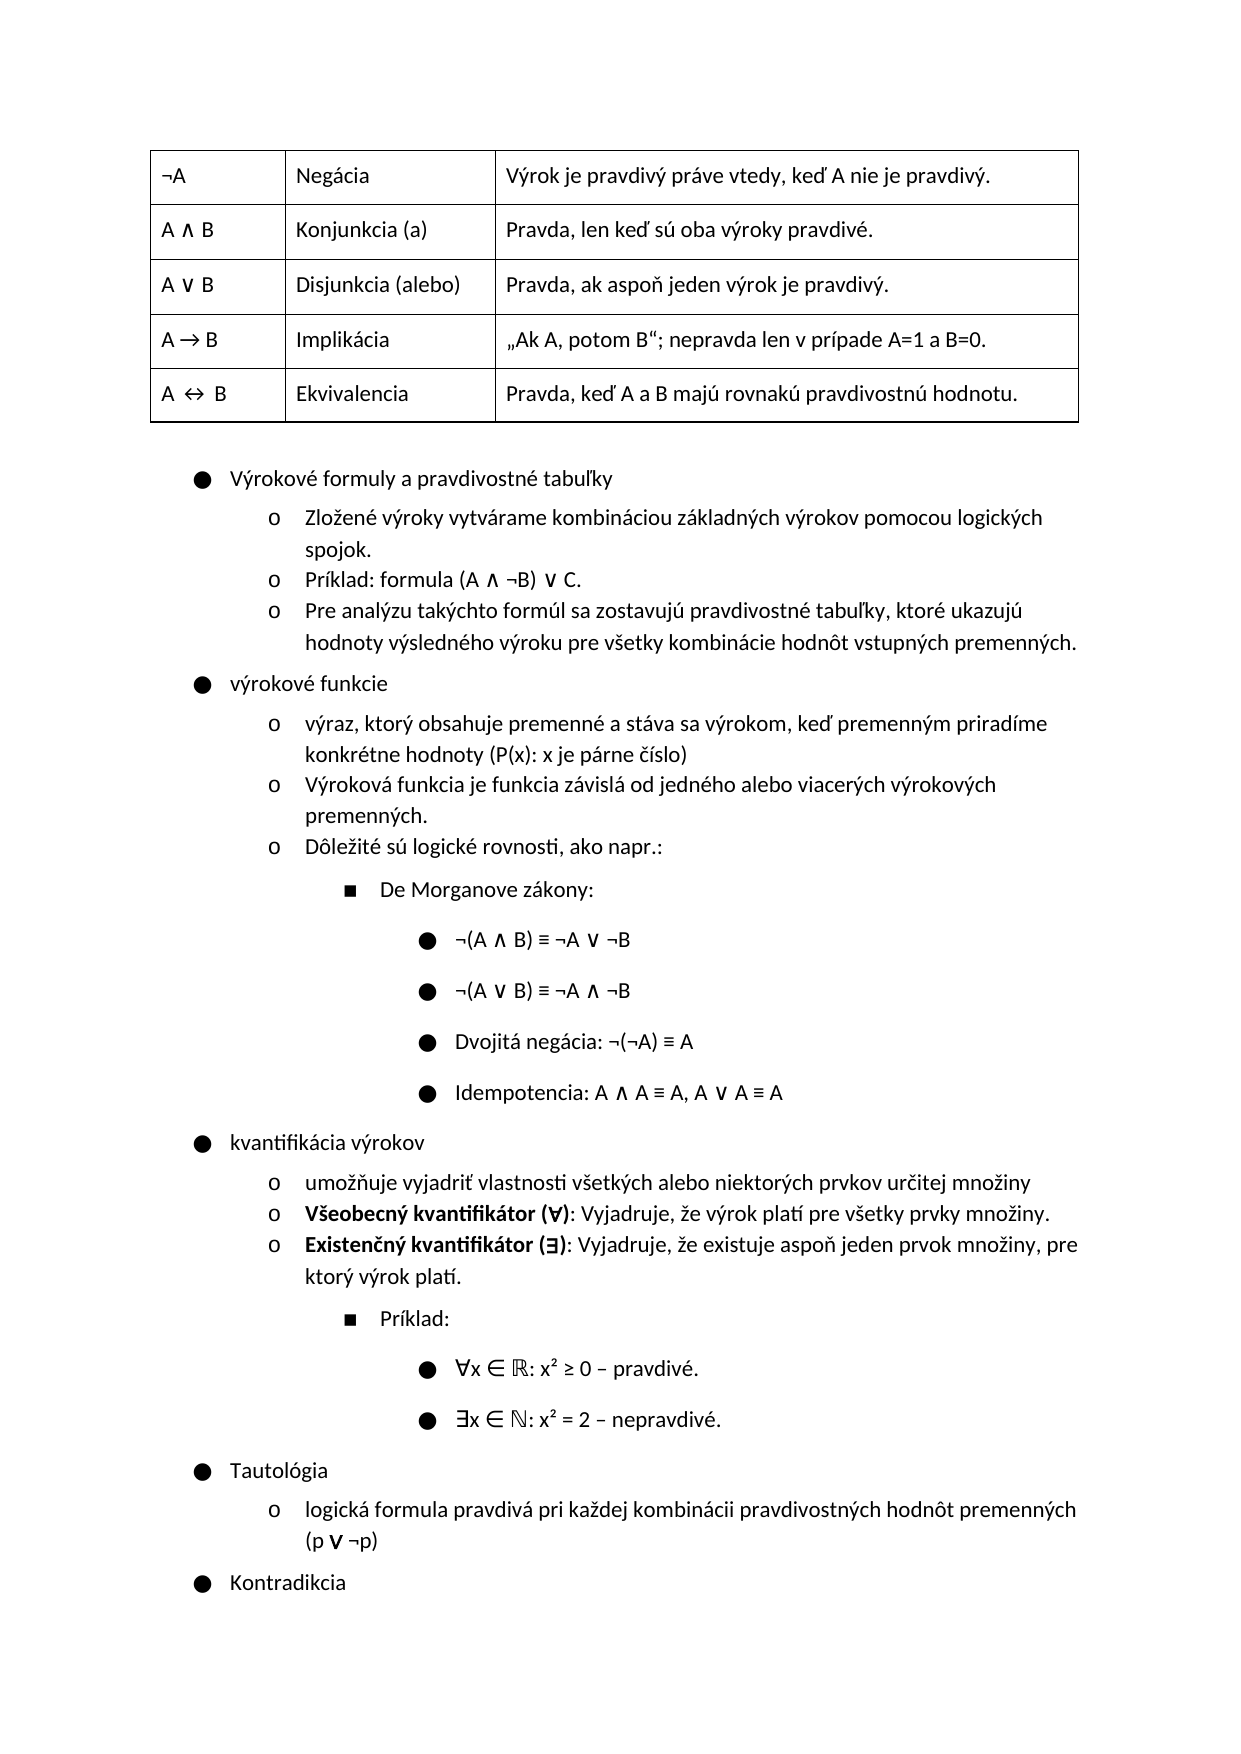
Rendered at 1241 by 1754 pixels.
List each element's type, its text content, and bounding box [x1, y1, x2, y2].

list logická formula pravdivá pri každej kombinácii pravdivostných hodnôt premenných (p ∨ ¬p) [267, 1495, 1090, 1554]
table_cell „Ak A, potom B“; nepravda len v prípade A=1 a B=0. [496, 315, 1078, 368]
table_cell A ↔ B [151, 369, 285, 421]
list ∀x ∈ ℝ: x² ≥ 0 – pravdivé. [417, 1343, 1090, 1390]
list kvantifikácia výrokov [192, 1117, 1090, 1164]
table_cell A ∧ B [151, 205, 285, 259]
table_cell A → B [151, 315, 285, 368]
list umožňuje vyjadriť vlastnosti všetkých alebo niektorých prvkov určitej množiny [267, 1168, 1090, 1197]
list Výroková funkcia je funkcia závislá od jedného alebo viacerých výrokových premenných. [267, 770, 1090, 829]
table_cell Ekvivalencia [286, 369, 495, 421]
list Príklad: [342, 1292, 1090, 1339]
list Idempotencia: A ∧ A ≡ A, A ∨ A ≡ A [417, 1066, 1090, 1113]
list Dôležité sú logické rovnosti, ako napr.: [267, 832, 1090, 861]
list Tautológia [192, 1444, 1090, 1491]
list Výrokové formuly a pravdivostné tabuľky [192, 453, 1090, 499]
list ∃x ∈ ℕ: x² = 2 – nepravdivé. [417, 1393, 1090, 1441]
list výrokové funkcie [192, 658, 1090, 705]
list Kontradikcia [192, 1557, 1090, 1603]
list Všeobecný kvantifikátor (∀): Vyjadruje, že výrok platí pre všetky prvky množiny. [267, 1199, 1090, 1228]
table_cell Negácia [286, 151, 495, 204]
list Existenčný kvantifikátor (∃): Vyjadruje, že existuje aspoň jeden prvok množiny, pre ktorý výrok platí. [267, 1231, 1090, 1290]
list Pre analýzu takýchto formúl sa zostavujú pravdivostné tabuľky, ktoré ukazujú hodnoty výsledného výroku pre všetky kombinácie hodnôt vstupných premenných. [267, 596, 1090, 656]
table_cell ¬A [151, 151, 285, 204]
list ¬(A ∨ B) ≡ ¬A ∧ ¬B [417, 965, 1090, 1012]
table_cell Implikácia [286, 315, 495, 368]
list Zložené výroky vytvárame kombináciou základných výrokov pomocou logických spojok. [267, 503, 1090, 563]
table_cell Výrok je pravdivý práve vtedy, keď A nie je pravdivý. [496, 151, 1078, 204]
table_cell A ∨ B [151, 260, 285, 314]
list Príklad: formula (A ∧ ¬B) ∨ C. [267, 565, 1090, 594]
table_cell Disjunkcia (alebo) [286, 260, 495, 314]
list De Morganove zákony: [342, 863, 1090, 910]
list výraz, ktorý obsahuje premenné a stáva sa výrokom, keď premenným priradíme konkrétne hodnoty (P(x): x je párne číslo) [267, 709, 1090, 768]
table_cell Pravda, ak aspoň jeden výrok je pravdivý. [496, 260, 1078, 314]
list Dvojitá negácia: ¬(¬A) ≡ A [417, 1015, 1090, 1062]
table_cell Pravda, keď A a B majú rovnakú pravdivostnú hodnotu. [496, 369, 1078, 421]
table_cell Konjunkcia (a) [286, 205, 495, 259]
table_cell Pravda, len keď sú oba výroky pravdivé. [496, 205, 1078, 259]
list ¬(A ∧ B) ≡ ¬A ∨ ¬B [417, 914, 1090, 961]
